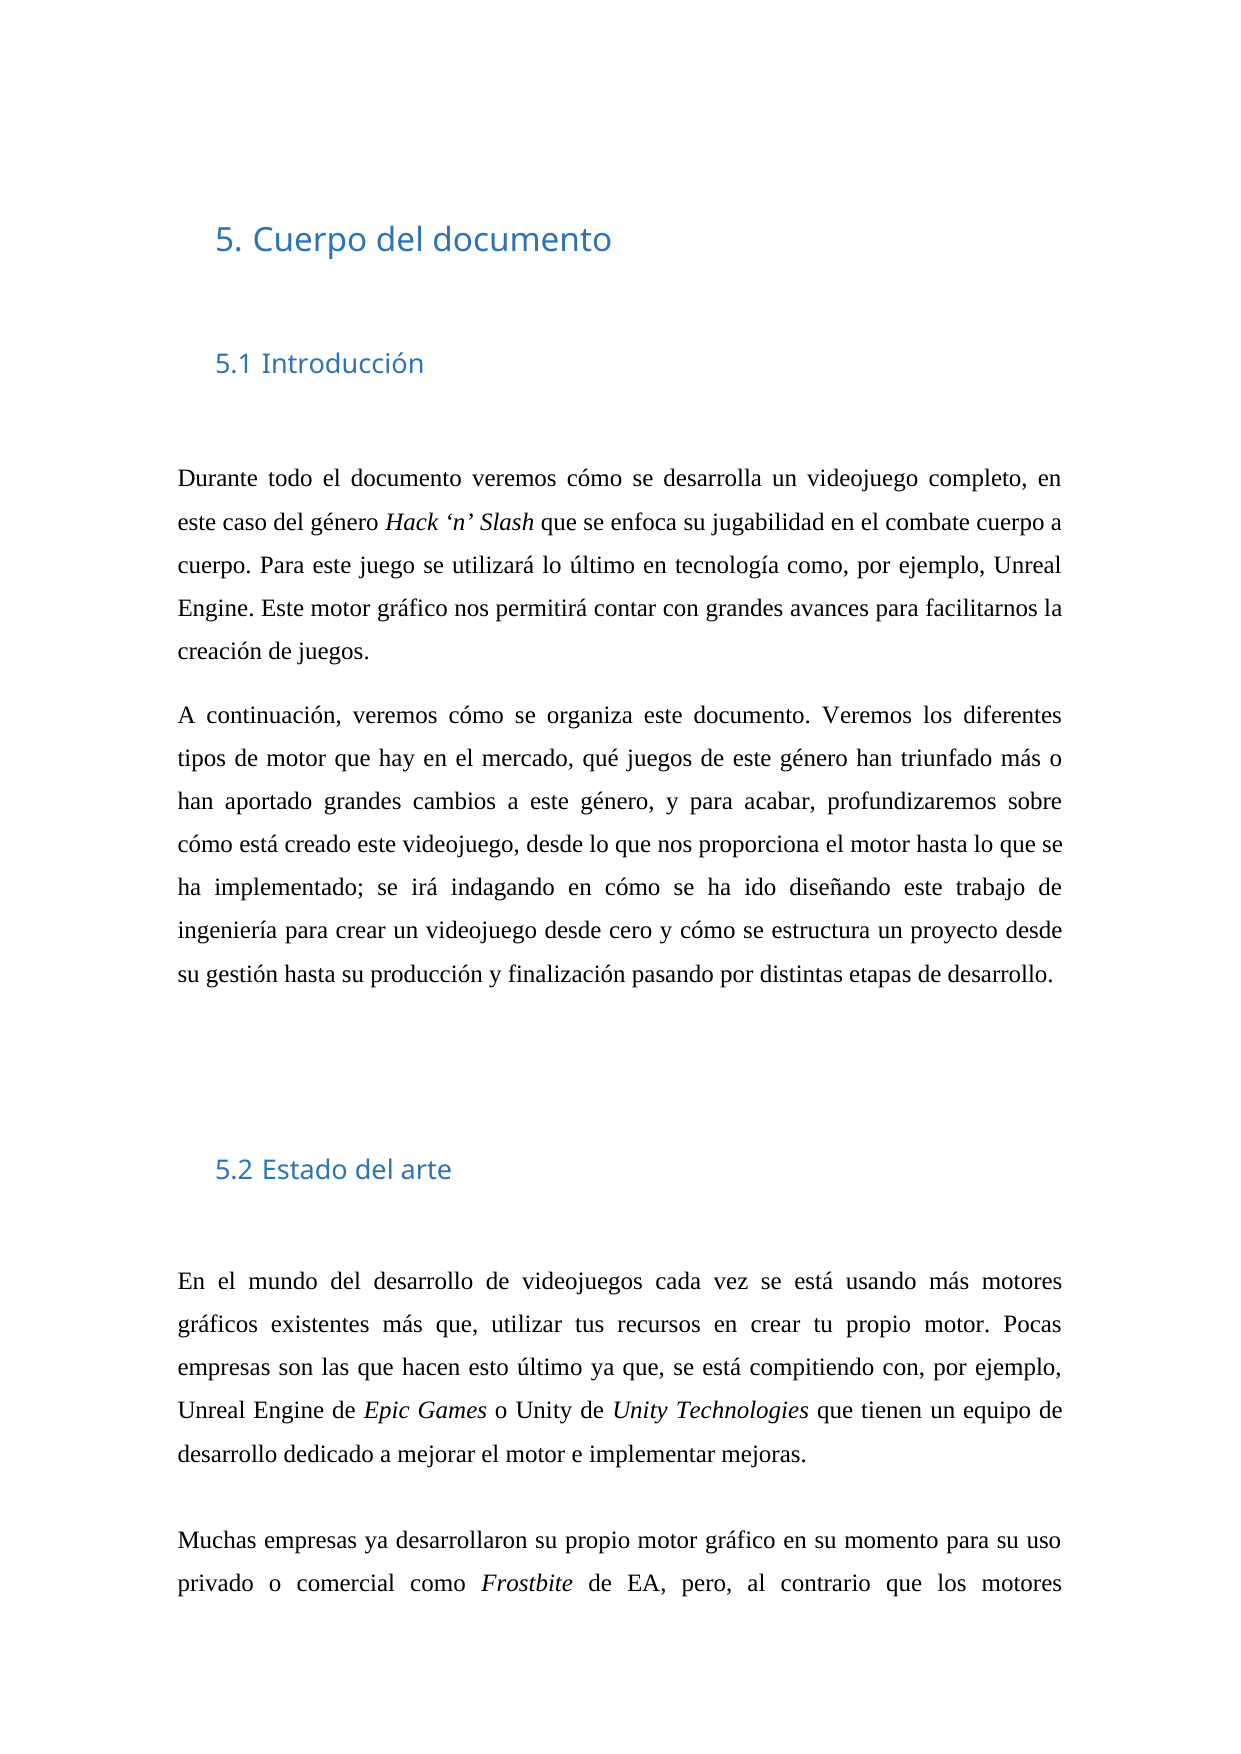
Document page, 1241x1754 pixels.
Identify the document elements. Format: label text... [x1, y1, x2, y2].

subtitle Introducción [215, 344, 1063, 381]
text A continuación, veremos cómo se organiza este documento. Veremos los diferentes tipos de motor que hay en el mercado, qué juegos de este género han triunfado más o han aportado grandes cambios a este género, y para acabar, profundizaremos sobre cómo está creado este videojuego, desde lo que nos proporciona el motor hasta lo que se ha implementado; se irá indagando en cómo se ha ido diseñando este trabajo de ingeniería para crear un videojuego desde cero y cómo se estructura un proyecto desde su gestión hasta su producción y finalización pasando por distintas etapas de desarrollo. [177, 700, 1063, 987]
text Durante todo el documento veremos cómo se desarrolla un videojuego completo, en este caso del género Hack ‘n’ Slash que se enfoca su jugabilidad en el combate cuerpo a cuerpo. Para este juego se utilizará lo último en tecnología como, por ejemplo, Unreal Engine. Este motor gráfico nos permitirá contar con grandes avances para facilitarnos la creación de juegos. [177, 463, 1063, 665]
list En el mundo del desarrollo de videojuegos cada vez se está usando más motores gráficos existentes más que, utilizar tus recursos en crear tu propio motor. Pocas empresas son las que hacen esto último ya que, se está compitiendo con, por ejemplo, Unreal Engine de Epic Games o Unity de Unity Technologies que tienen un equipo de desarrollo dedicado a mejorar el motor e implementar mejoras. [177, 1266, 1063, 1467]
subtitle Cuerpo del documento [215, 216, 1063, 261]
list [177, 1525, 1063, 1597]
subtitle Estado del arte [215, 1151, 1063, 1187]
